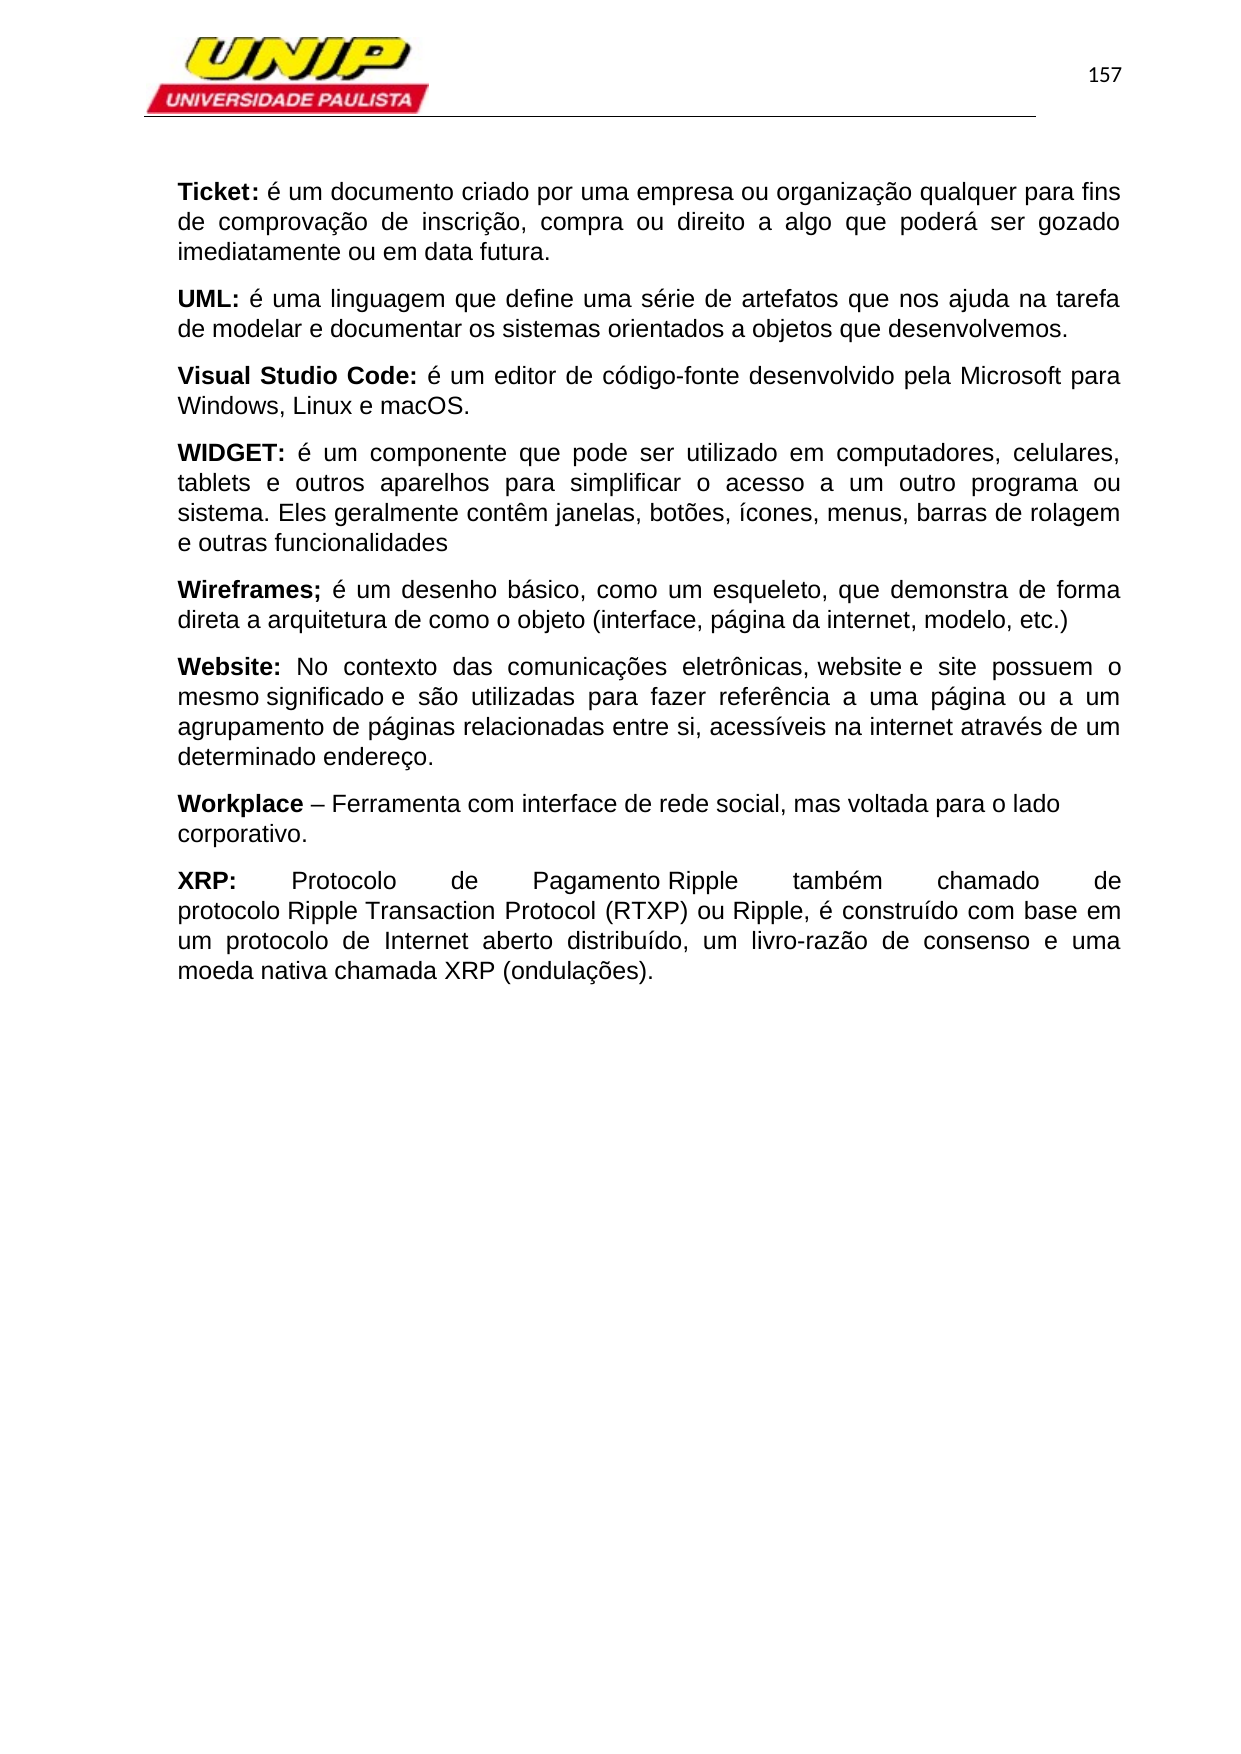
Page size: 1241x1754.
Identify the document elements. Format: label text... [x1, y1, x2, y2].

text Ticket : é um documento criado por uma empresa ou organização qualquer para fins de comprovação de inscrição, compra ou direito a algo que poderá ser gozado imediatamente ou em data futura. [177, 236, 1122, 266]
text WIDGET: é um componente que pode ser utilizado em computadores, celulares, tablets e outros aparelhos para simplificar o acesso a um outro programa ou sistema. Eles geralmente contêm janelas, botões, ícones, menus, barras de rolagem e outras funcionalidades [177, 438, 1122, 468]
text Wireframes; é um desenho básico, como um esqueleto, que demonstra de forma direta a arquitetura de como o objeto (interface, página da internet, modelo, etc.) [177, 575, 1122, 634]
text WIDGET: é um componente que pode ser utilizado em computadores, celulares, tablets e outros aparelhos para simplificar o acesso a um outro programa ou sistema. Eles geralmente contêm janelas, botões, ícones, menus, barras de rolagem e outras funcionalidades [177, 527, 1122, 557]
text Workplace – Ferramenta com interface de rede social, mas voltada para o lado corporativo. [177, 789, 1122, 848]
text Website: No contexto das comunicações eletrônicas, website e site possuem o mesmo significado e são utilizadas para fazer referência a uma página ou a um agrupamento de páginas relacionadas entre si, acessíveis na internet através de um determinado endereço. [177, 741, 1122, 771]
picture [146, 37, 429, 114]
text XRP: Protocolo de Pagamento Ripple também chamado de protocolo Ripple Transaction Protocol (RTXP) ou Ripple, é construído com base em um protocolo de Internet aberto distribuído, um livro-razão de consenso e uma moeda nativa chamada XRP (ondulações). [177, 866, 1122, 985]
text UML: é uma linguagem que define uma série de artefatos que nos ajuda na tarefa de modelar e documentar os sistemas orientados a objetos que desenvolvemos. [177, 284, 1122, 343]
text Visual Studio Code: é um editor de código-fonte desenvolvido pela Microsoft para Windows, Linux e macOS. [177, 361, 1122, 420]
text Website: No contexto das comunicações eletrônicas, website e site possuem o mesmo significado e são utilizadas para fazer referência a uma página ou a um agrupamento de páginas relacionadas entre si, acessíveis na internet através de um determinado endereço. [177, 652, 1122, 682]
text Ticket : é um documento criado por uma empresa ou organização qualquer para fins de comprovação de inscrição, compra ou direito a algo que poderá ser gozado imediatamente ou em data futura. [177, 177, 1122, 207]
